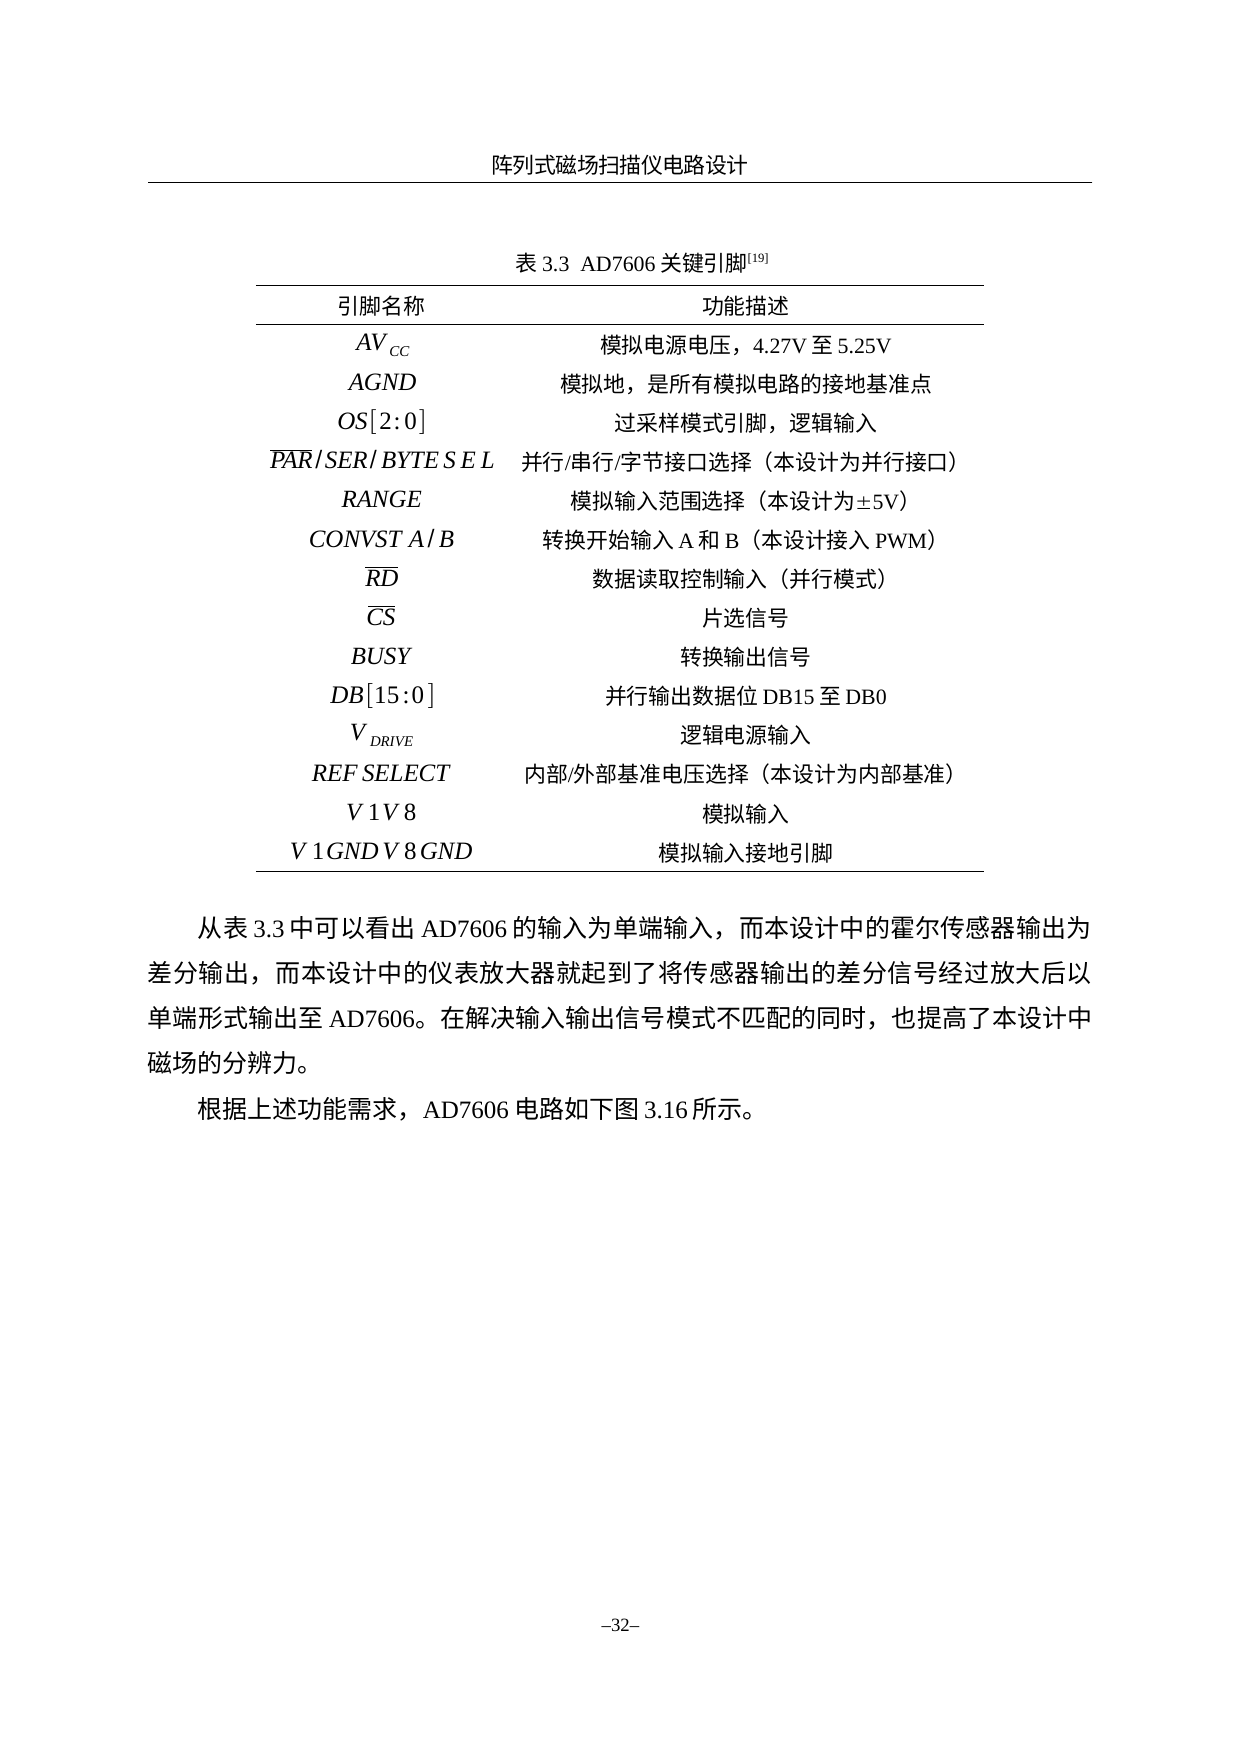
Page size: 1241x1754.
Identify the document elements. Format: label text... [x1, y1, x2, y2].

table_cell 模拟地，是所有模拟电路的接地基准点 [507, 363, 984, 402]
table_cell [256, 754, 507, 793]
table_cell 转换输出信号 [507, 637, 984, 676]
table_cell 模拟电源电压，4.27V至5.25V [507, 325, 984, 363]
table_cell [256, 559, 507, 598]
table_cell 数据读取控制输入（并行模式） [507, 559, 984, 598]
table_cell [256, 363, 507, 402]
table_cell 过采样模式引脚，逻辑输入 [507, 402, 984, 441]
table_header 引脚名称 [256, 286, 507, 324]
text 从表3.3中可以看出AD7606的输入为单端输入，而本设计中的霍尔传感器输出为差分输出，而本设计中的仪表放大器就起到了将传感器输出的差分信号经过放大后以单端形式输出至AD7606。在解决输入输出信号模式不匹配的同时，也提高了本设计中磁场的分辨力。 [148, 908, 1092, 1080]
table_cell 模拟输入范围选择（本设计为5V） [507, 480, 984, 519]
table_cell 转换开始输入A和B（本设计接入PWM） [507, 520, 984, 558]
text 表3.3 AD7606关键引脚[19] [148, 246, 1092, 277]
table_cell [256, 637, 507, 676]
table_cell 并行输出数据位DB15至DB0 [507, 676, 984, 715]
table_cell [256, 715, 507, 754]
text 根据上述功能需求，AD7606电路如下图3.16所示。 [148, 1089, 1092, 1126]
table_cell [256, 676, 507, 715]
table_cell [256, 325, 507, 363]
table_cell 内部/外部基准电压选择（本设计为内部基准） [507, 754, 984, 793]
table_cell 逻辑电源输入 [507, 715, 984, 754]
table_header 功能描述 [507, 286, 984, 324]
table_cell 模拟输入接地引脚 [507, 832, 984, 871]
table_cell 模拟输入 [507, 793, 984, 832]
table_cell [256, 598, 507, 637]
table_cell [256, 441, 507, 480]
table_cell [256, 402, 507, 441]
table_cell [256, 793, 507, 832]
table_cell [256, 832, 507, 871]
table_cell [256, 480, 507, 519]
table_cell 片选信号 [507, 598, 984, 637]
table_cell 并行/串行/字节接口选择（本设计为并行接口） [507, 441, 984, 480]
table_cell [256, 520, 507, 558]
